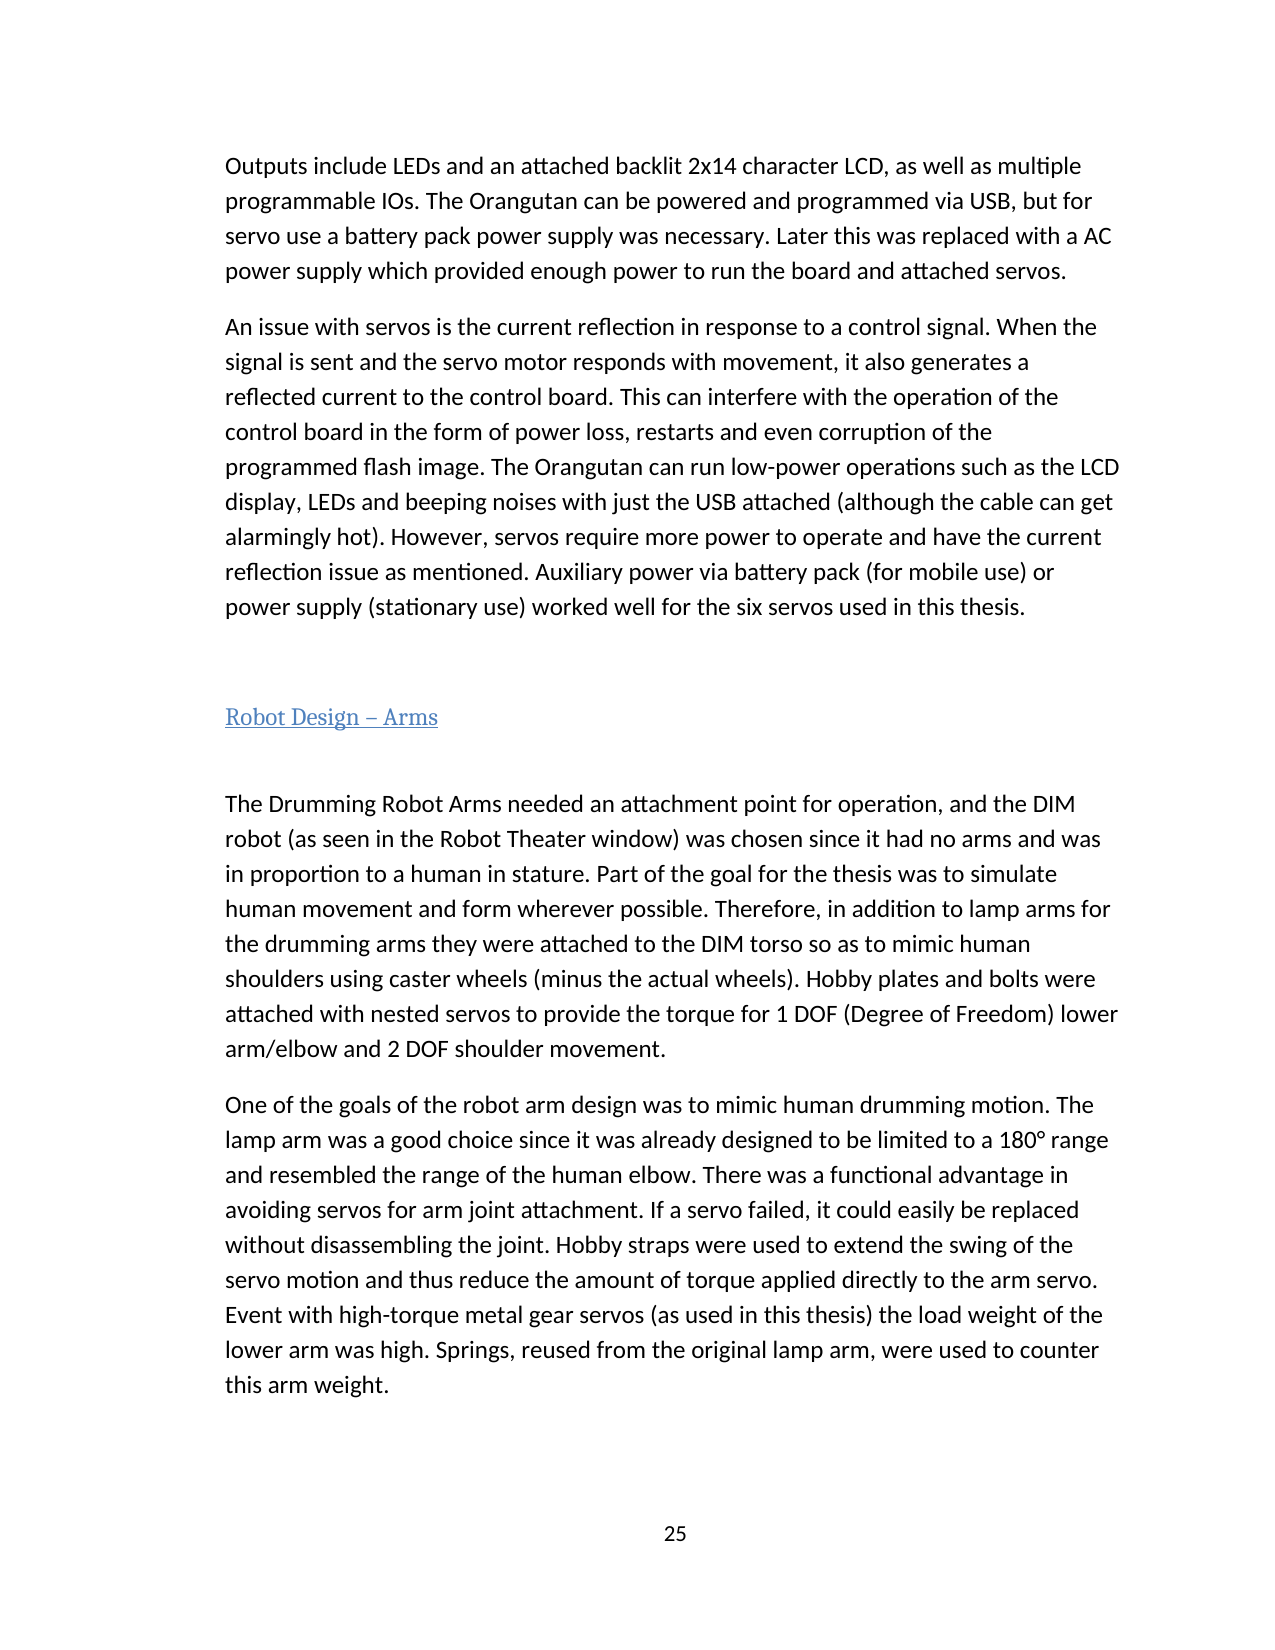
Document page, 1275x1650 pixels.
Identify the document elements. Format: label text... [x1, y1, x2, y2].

text An issue with servos is the current reflection in response to a control signal. When the signal is sent and the servo motor responds with movement, it also generates a reflected current to the control board. This can interfere with the operation of the control board in the form of power loss, restarts and even corruption of the programmed flash image. The Orangutan can run low-power operations such as the LCD display, LEDs and beeping noises with just the USB attached (although the cable can get alarmingly hot). However, servos require more power to operate and have the current reflection issue as mentioned. Auxiliary power via battery pack (for mobile use) or power supply (stationary use) worked well for the six servos used in this thesis. [225, 311, 1125, 621]
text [225, 150, 1125, 286]
text One of the goals of the robot arm design was to mimic human drumming motion. The lamp arm was a good choice since it was already designed to be limited to a 180° range and resembled the range of the human elbow. There was a functional advantage in avoiding servos for arm joint attachment. If a servo failed, it could easily be replaced without disassembling the joint. Hobby straps were used to extend the swing of the servo motion and thus reduce the amount of torque applied directly to the arm servo. Event with high-torque metal gear servos (as used in this thesis) the load weight of the lower arm was high. Springs, reused from the original lamp arm, were used to counter this arm weight. [225, 1089, 1125, 1400]
subtitle Robot Design – Arms [225, 702, 1125, 731]
text The Drumming Robot Arms needed an attachment point for operation, and the DIM robot (as seen in the Robot Theater window) was chosen since it had no arms and was in proportion to a human in stature. Part of the goal for the thesis was to simulate human movement and form wherever possible. Therefore, in addition to lamp arms for the drumming arms they were attached to the DIM torso so as to mimic human shoulders using caster wheels (minus the actual wheels). Hobby plates and bolts were attached with nested servos to provide the torque for 1 DOF (Degree of Freedom) lower arm/elbow and 2 DOF shoulder movement. [225, 788, 1125, 1064]
